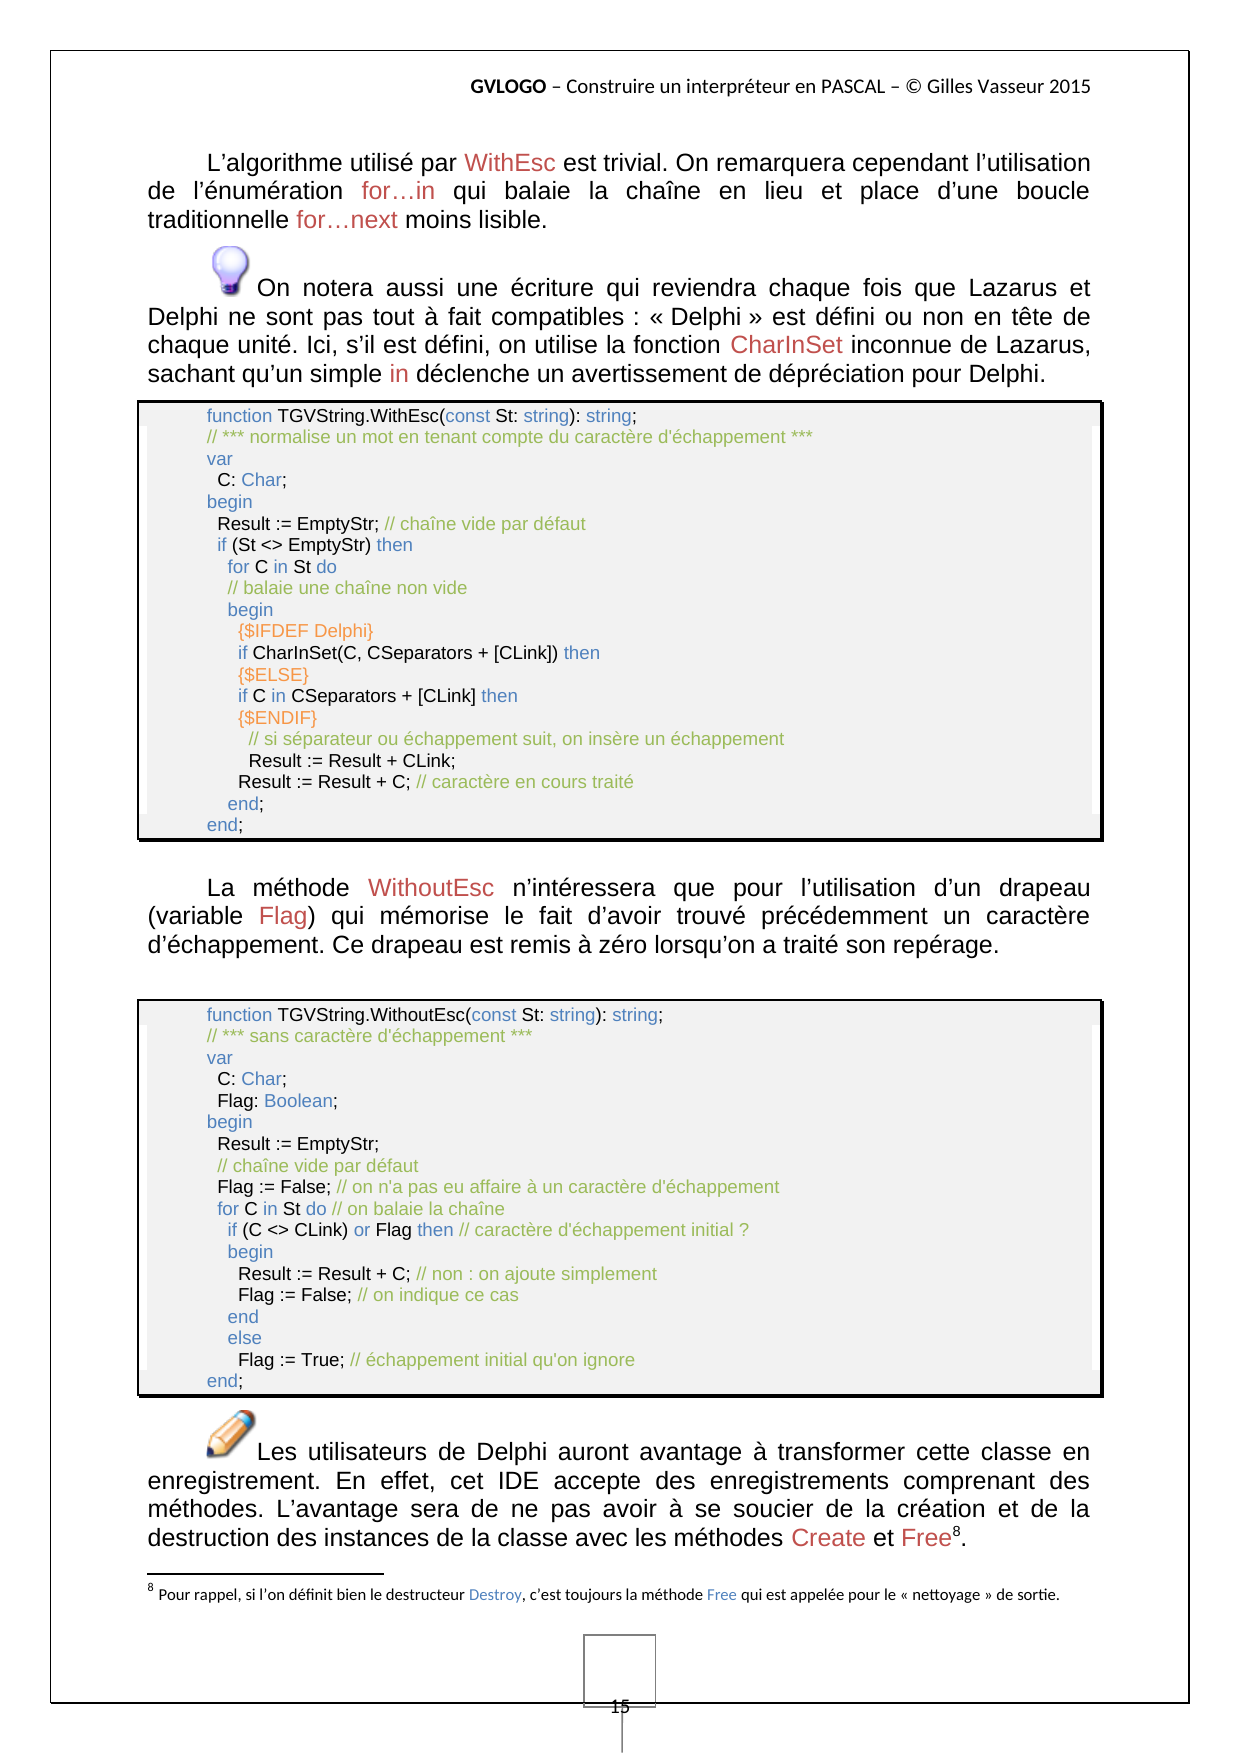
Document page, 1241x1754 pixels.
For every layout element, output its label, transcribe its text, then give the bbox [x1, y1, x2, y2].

text var [147, 1047, 1092, 1068]
text begin [147, 1241, 1092, 1262]
text // si séparateur ou échappement suit, on insère un échappement [147, 728, 1092, 749]
text Flag := False; // on n'a pas eu affaire à un caractère d'échappement [147, 1176, 1092, 1198]
text end [147, 1305, 1092, 1327]
text function TGVString.WithEsc(const St: string): string; [139, 403, 1100, 426]
text Flag := True; // échappement initial qu'on ignore [147, 1348, 1092, 1366]
text // chaîne vide par défaut [147, 1154, 1092, 1176]
text end; [139, 1366, 1100, 1394]
text // balaie une chaîne non vide [147, 577, 1092, 599]
text begin [147, 491, 1092, 512]
text {$ENDIF} [147, 706, 1092, 728]
text end; [139, 810, 1100, 838]
text if CharInSet(C, CSeparators + [CLink]) then [147, 642, 1092, 663]
text begin [147, 599, 1092, 620]
text Flag: Boolean; [147, 1090, 1092, 1111]
text Result := Result + C; // non : on ajoute simplement [147, 1262, 1092, 1284]
text Flag := False; // on indique ce cas [147, 1284, 1092, 1305]
text function TGVString.WithoutEsc(const St: string): string; [139, 1001, 1100, 1025]
text for C in St do [147, 556, 1092, 577]
text On notera aussi une écriture qui reviendra chaque fois que Lazarus et Delphi ne sont pas tout à fait compatibles : « Delphi » est défini ou non en tête de chaque unité. Ici, s’il est défini, on utilise la fonction CharInSet inconnue de Lazarus, sachant qu’un simple in déclenche un avertissement de dépréciation pour Delphi. [147, 246, 1092, 388]
text Result := Result + C; // caractère en cours traité [147, 771, 1092, 793]
text C: Char; [147, 1068, 1092, 1090]
text Les utilisateurs de Delphi auront avantage à transformer cette classe en enregistrement. En effet, cet IDE accepte des enregistrements comprenant des méthodes. L’avantage sera de ne pas avoir à se soucier de la création et de la destruction des instances de la classe avec les méthodes Create et Free. [147, 1410, 1092, 1552]
text begin [147, 1111, 1092, 1133]
text else [147, 1327, 1092, 1348]
text {$ELSE} [147, 663, 1092, 685]
text L’algorithme utilisé par WithEsc est trivial. On remarquera cependant l’utilisation de l’énumération for…in qui balaie la chaîne en lieu et place d’une boucle traditionnelle for…next moins lisible. [147, 148, 1092, 234]
picture [206, 1410, 257, 1461]
text La méthode WithoutEsc n’intéressera que pour l’utilisation d’un drapeau (variable Flag) qui mémorise le fait d’avoir trouvé précédemment un caractère d’échappement. Ce drapeau est remis à zéro lorsqu’on a traité son repérage. [147, 873, 1092, 959]
text C: Char; [147, 469, 1092, 491]
text if (C <> CLink) or Flag then // caractère d'échappement initial ? [147, 1219, 1092, 1241]
text for C in St do // on balaie la chaîne [147, 1198, 1092, 1219]
text if C in CSeparators + [CLink] then [147, 685, 1092, 706]
text var [147, 448, 1092, 469]
text {$IFDEF Delphi} [147, 620, 1092, 642]
text Result := EmptyStr; [147, 1133, 1092, 1154]
text end; [147, 793, 1092, 810]
text if (St <> EmptyStr) then [147, 534, 1092, 556]
text // *** sans caractère d'échappement *** [147, 1025, 1092, 1047]
picture [206, 246, 257, 297]
text // *** normalise un mot en tenant compte du caractère d'échappement *** [147, 426, 1092, 448]
text Result := Result + CLink; [147, 749, 1092, 771]
text Result := EmptyStr; // chaîne vide par défaut [147, 512, 1092, 534]
